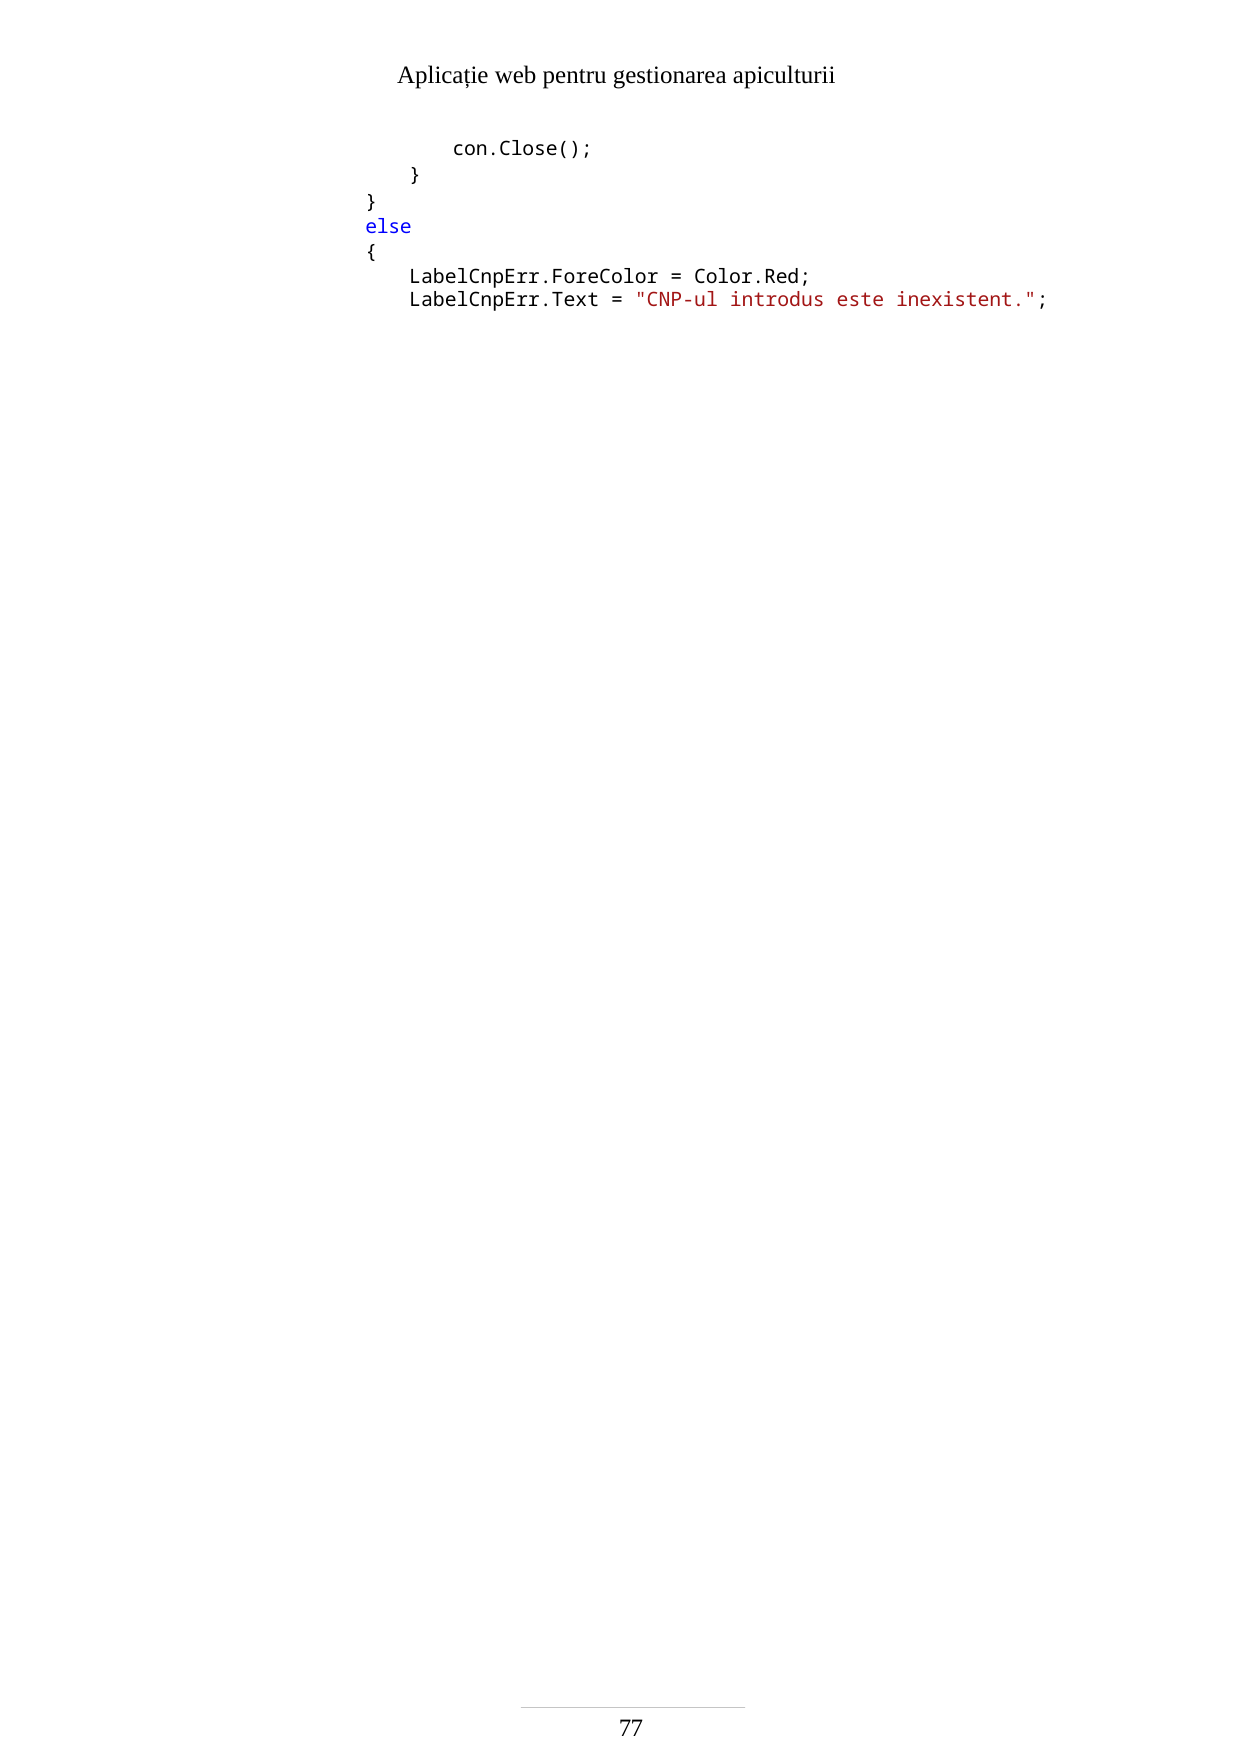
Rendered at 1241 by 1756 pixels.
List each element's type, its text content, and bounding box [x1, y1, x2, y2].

text con.Close(); [452, 137, 1180, 161]
text LabelCnpErr.Text = "CNP-ul introdus este inexistent."; [409, 288, 1180, 311]
text LabelCnpErr.ForeColor = Color.Red; [409, 265, 1180, 288]
text else [365, 214, 1180, 238]
text { [365, 238, 1180, 265]
text } [409, 161, 1180, 187]
text } [365, 188, 1180, 214]
picture [183, 1705, 1081, 1714]
